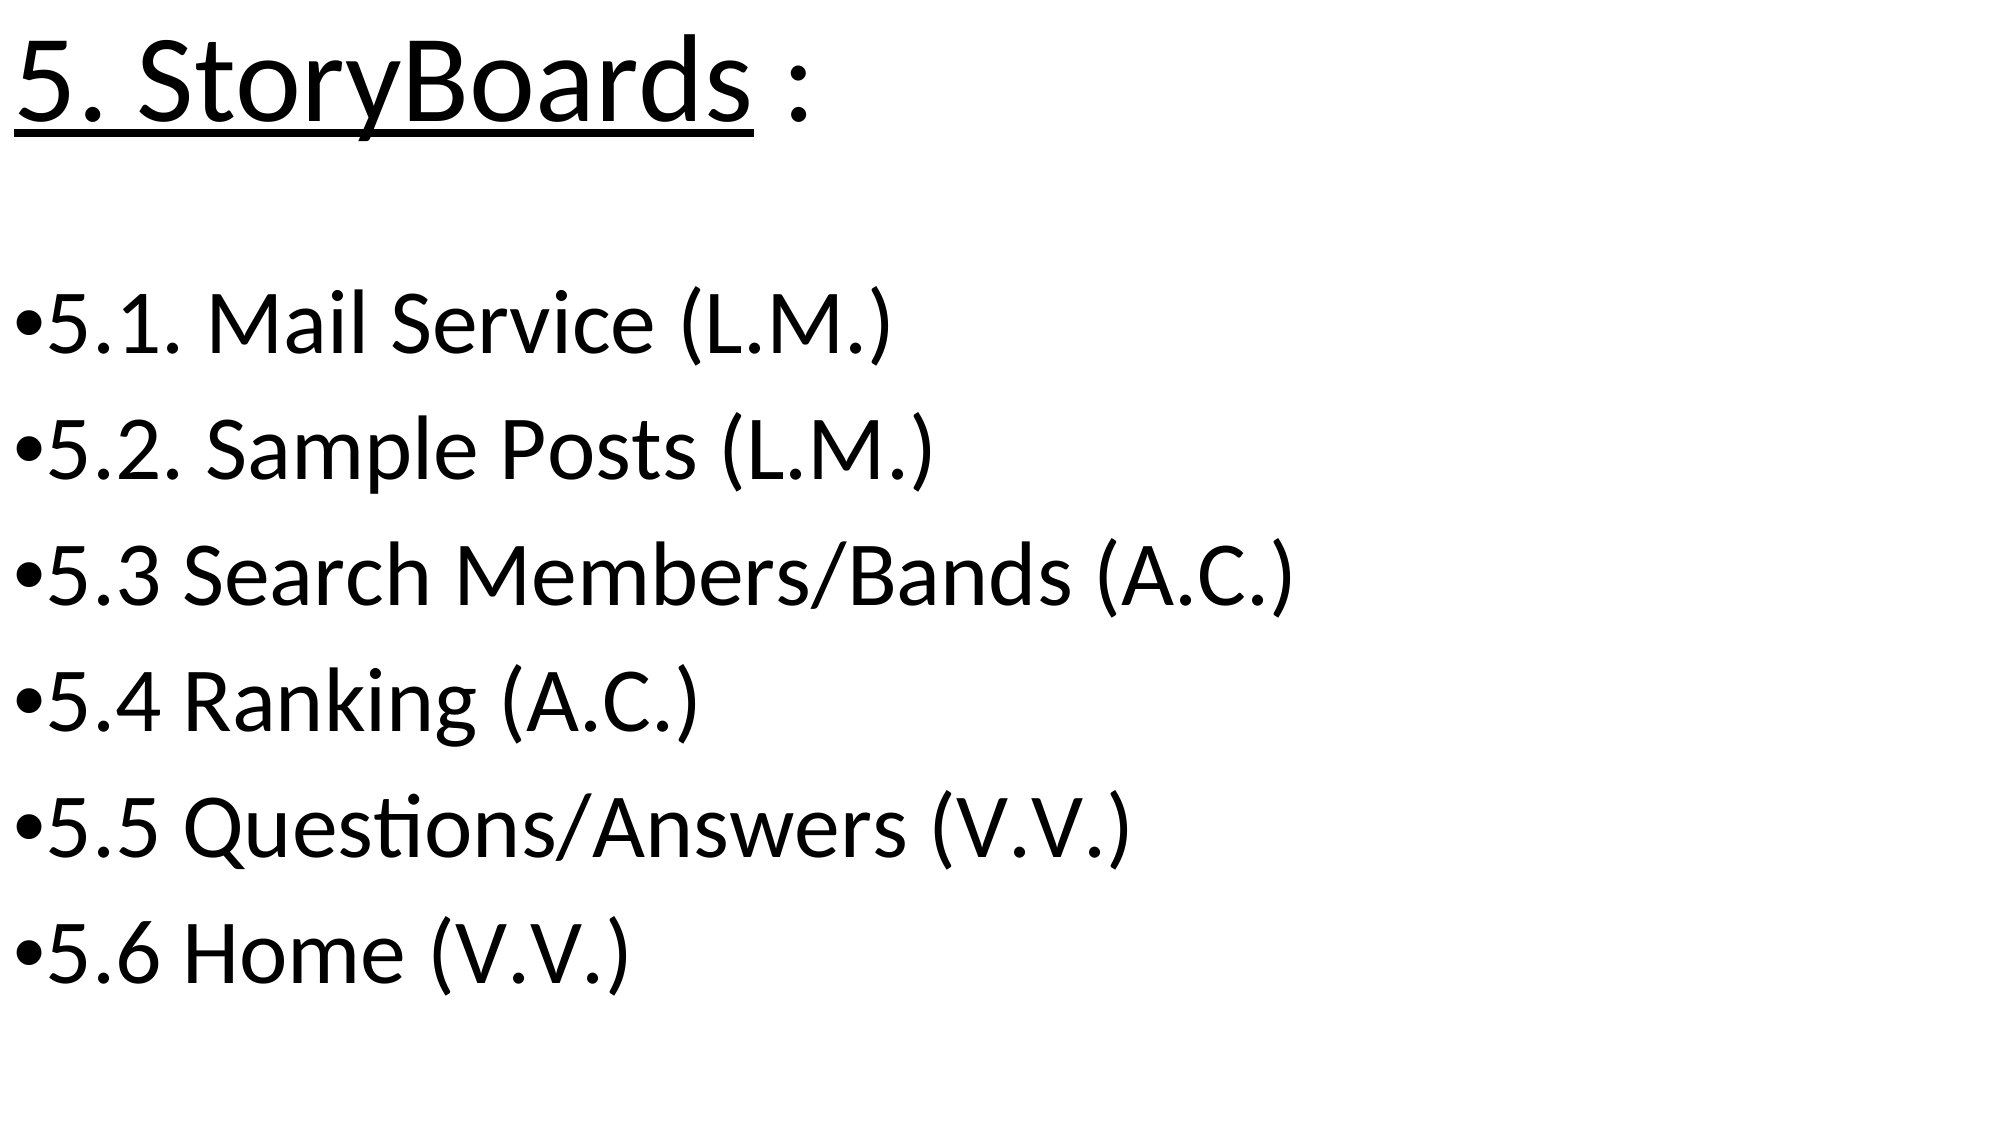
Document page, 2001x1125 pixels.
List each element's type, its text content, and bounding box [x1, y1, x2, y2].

text •5.1. Mail Service (L.M.) [13, 265, 1981, 377]
text •5.2. Sample Posts (L.M.) [13, 391, 1981, 503]
text •5.6 Home (V.V.) [13, 895, 1981, 1007]
text •5.5 Questions/Answers (V.V.) [13, 769, 1981, 881]
text •5.3 Search Members/Bands (A.C.) [13, 517, 1981, 629]
text 5. StoryBoards : [13, 0, 1981, 153]
text •5.4 Ranking (A.C.) [13, 643, 1981, 755]
